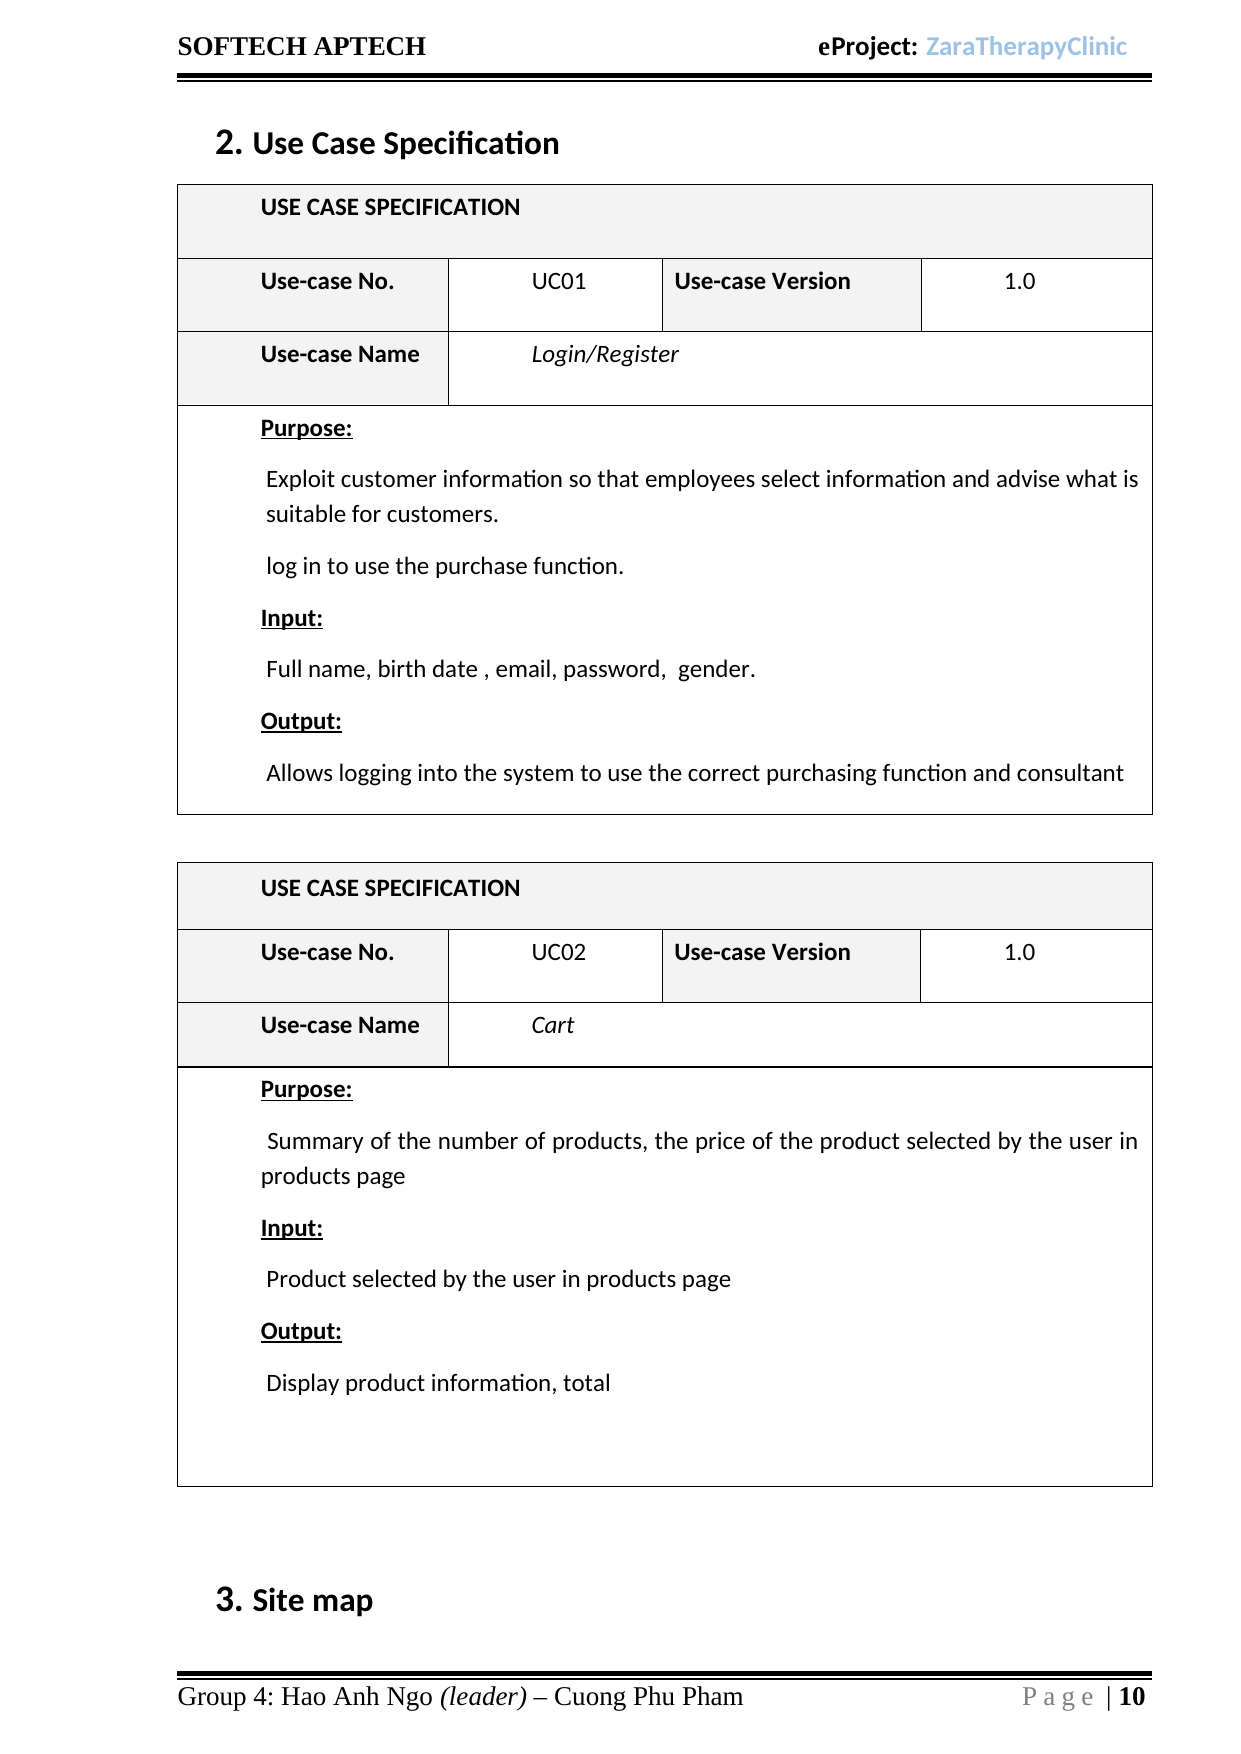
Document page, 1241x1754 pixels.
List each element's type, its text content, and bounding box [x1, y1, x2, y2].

table_cell Cart [449, 1003, 1152, 1066]
table_cell Purpose: Summary of the number of products, the price of the product selected by the user in products page Input: Product selected by the user in products page Output: Display product information, total [178, 1068, 1152, 1486]
table_cell 1.0 [921, 930, 1152, 1002]
table_cell UC02 [449, 930, 662, 1002]
table_cell Purpose: Exploit customer information so that employees select information and advise what is suitable for customers. log in to use the purchase function. Input: Full name, birth date , email, password, gender. Output: Allows logging into the system to use the correct purchasing function and consultant [178, 406, 1152, 814]
table_header USE CASE SPECIFICATION [178, 863, 1152, 929]
table_cell Use-case No. [178, 930, 448, 1002]
table_cell Use-case Name [178, 1003, 448, 1066]
list Use Case Specification [215, 118, 1152, 164]
table_header USE CASE SPECIFICATION [178, 185, 1152, 258]
table_cell Login/Register [449, 332, 1152, 404]
table_cell Use-case Name [178, 332, 448, 404]
table_cell UC01 [449, 259, 662, 331]
list Site map [215, 1575, 1152, 1621]
table_cell Use-case Version [663, 259, 921, 331]
table_cell Use-case No. [178, 259, 448, 331]
table_cell 1.0 [922, 259, 1152, 331]
table_cell Use-case Version [663, 930, 920, 1002]
